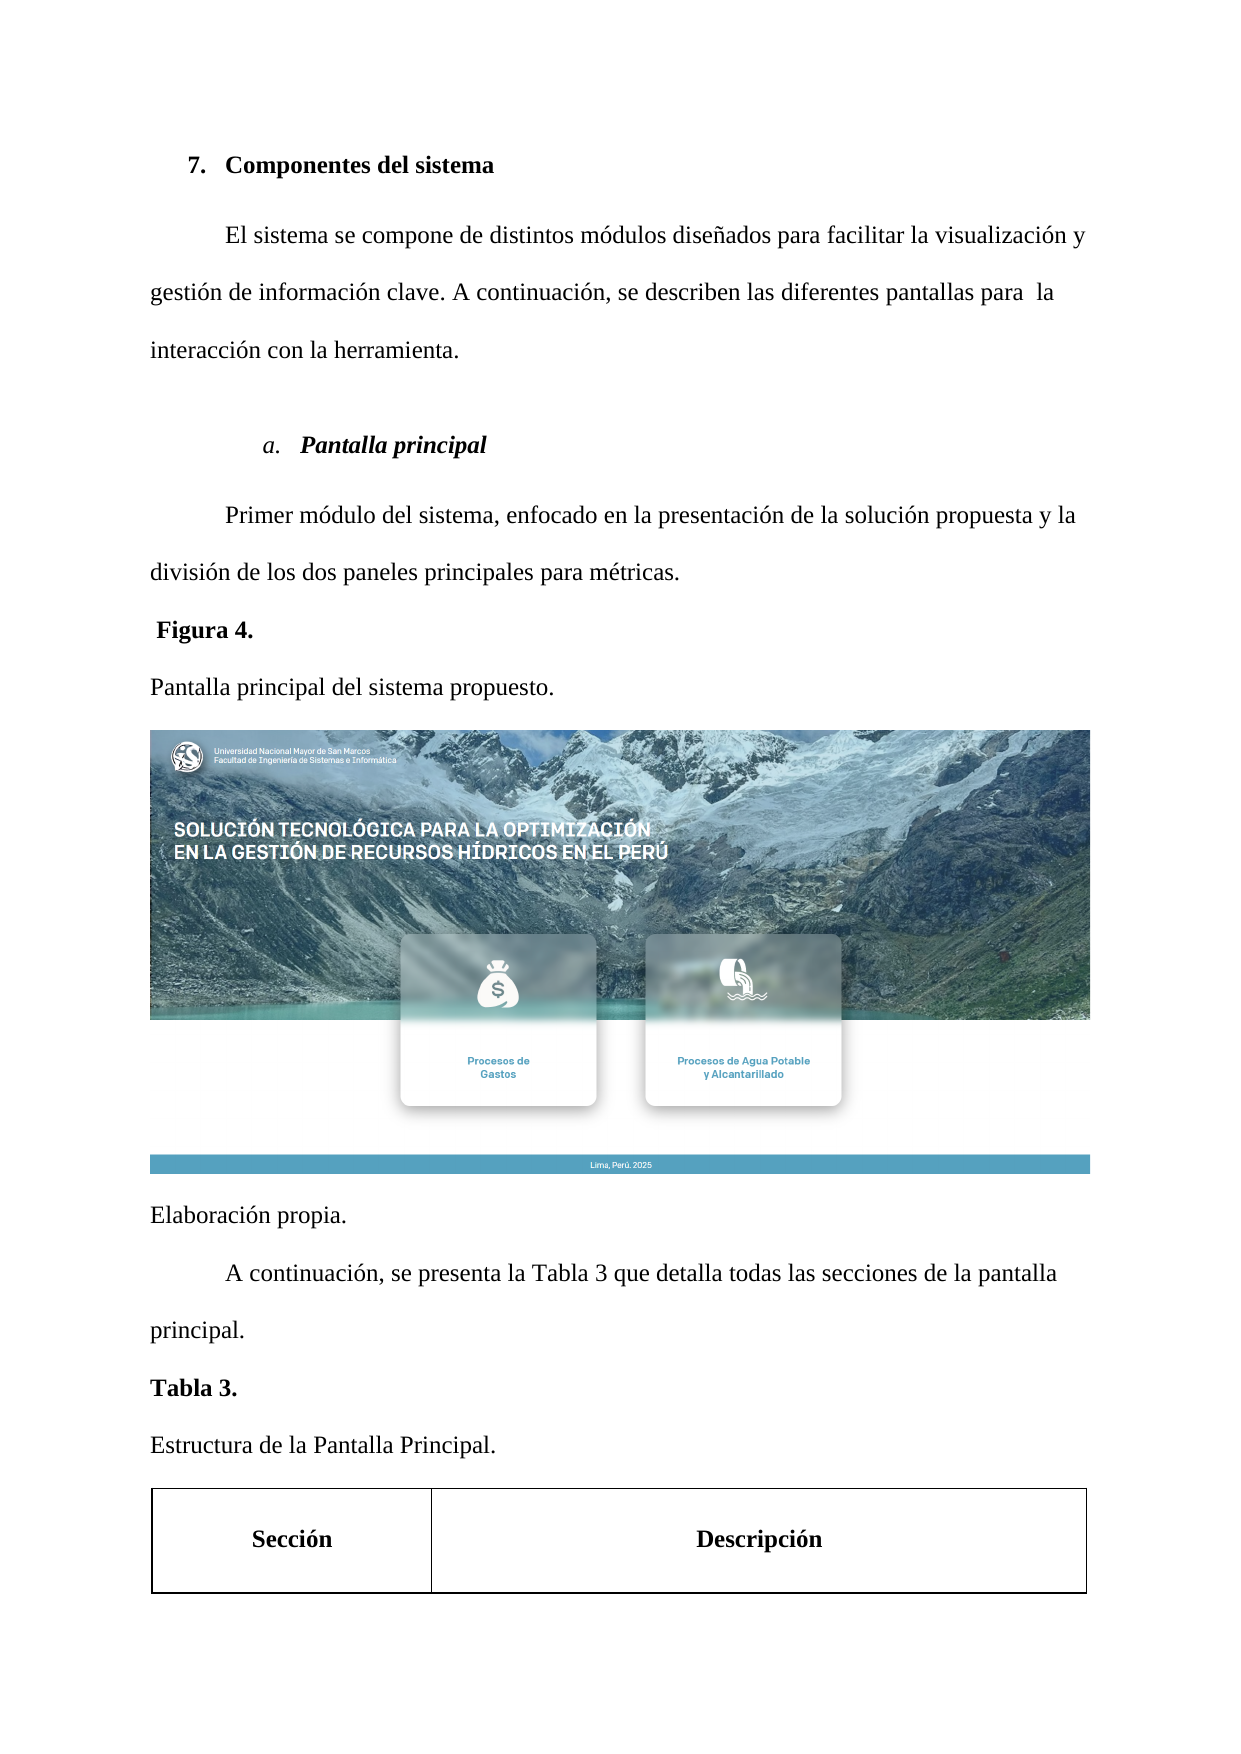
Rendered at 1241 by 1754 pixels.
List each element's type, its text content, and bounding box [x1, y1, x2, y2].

subtitle Pantalla principal [262, 430, 1090, 459]
text Pantalla principal del sistema propuesto. [150, 672, 1090, 701]
text Estructura de la Pantalla Principal. [150, 1430, 1090, 1459]
text Primer módulo del sistema, enfocado en la presentación de la solución propuesta y la división de los dos paneles principales para métricas. [150, 500, 1090, 586]
text Tabla 3. [150, 1373, 1090, 1401]
subtitle Componentes del sistema [187, 150, 1090, 179]
text El sistema se compone de distintos módulos diseñados para facilitar la visualización y gestión de información clave. A continuación, se describen las diferentes pantallas para la interacción con la herramienta. [150, 220, 1090, 364]
text Figura 4. [150, 615, 1090, 644]
table_header Descripción [432, 1489, 1086, 1592]
text A continuación, se presenta la Tabla 3 que detalla todas las secciones de la pantalla principal. [150, 1258, 1090, 1344]
text Elaboración propia. [150, 1200, 1090, 1229]
table_header Sección [153, 1489, 431, 1592]
picture [150, 730, 1091, 1174]
